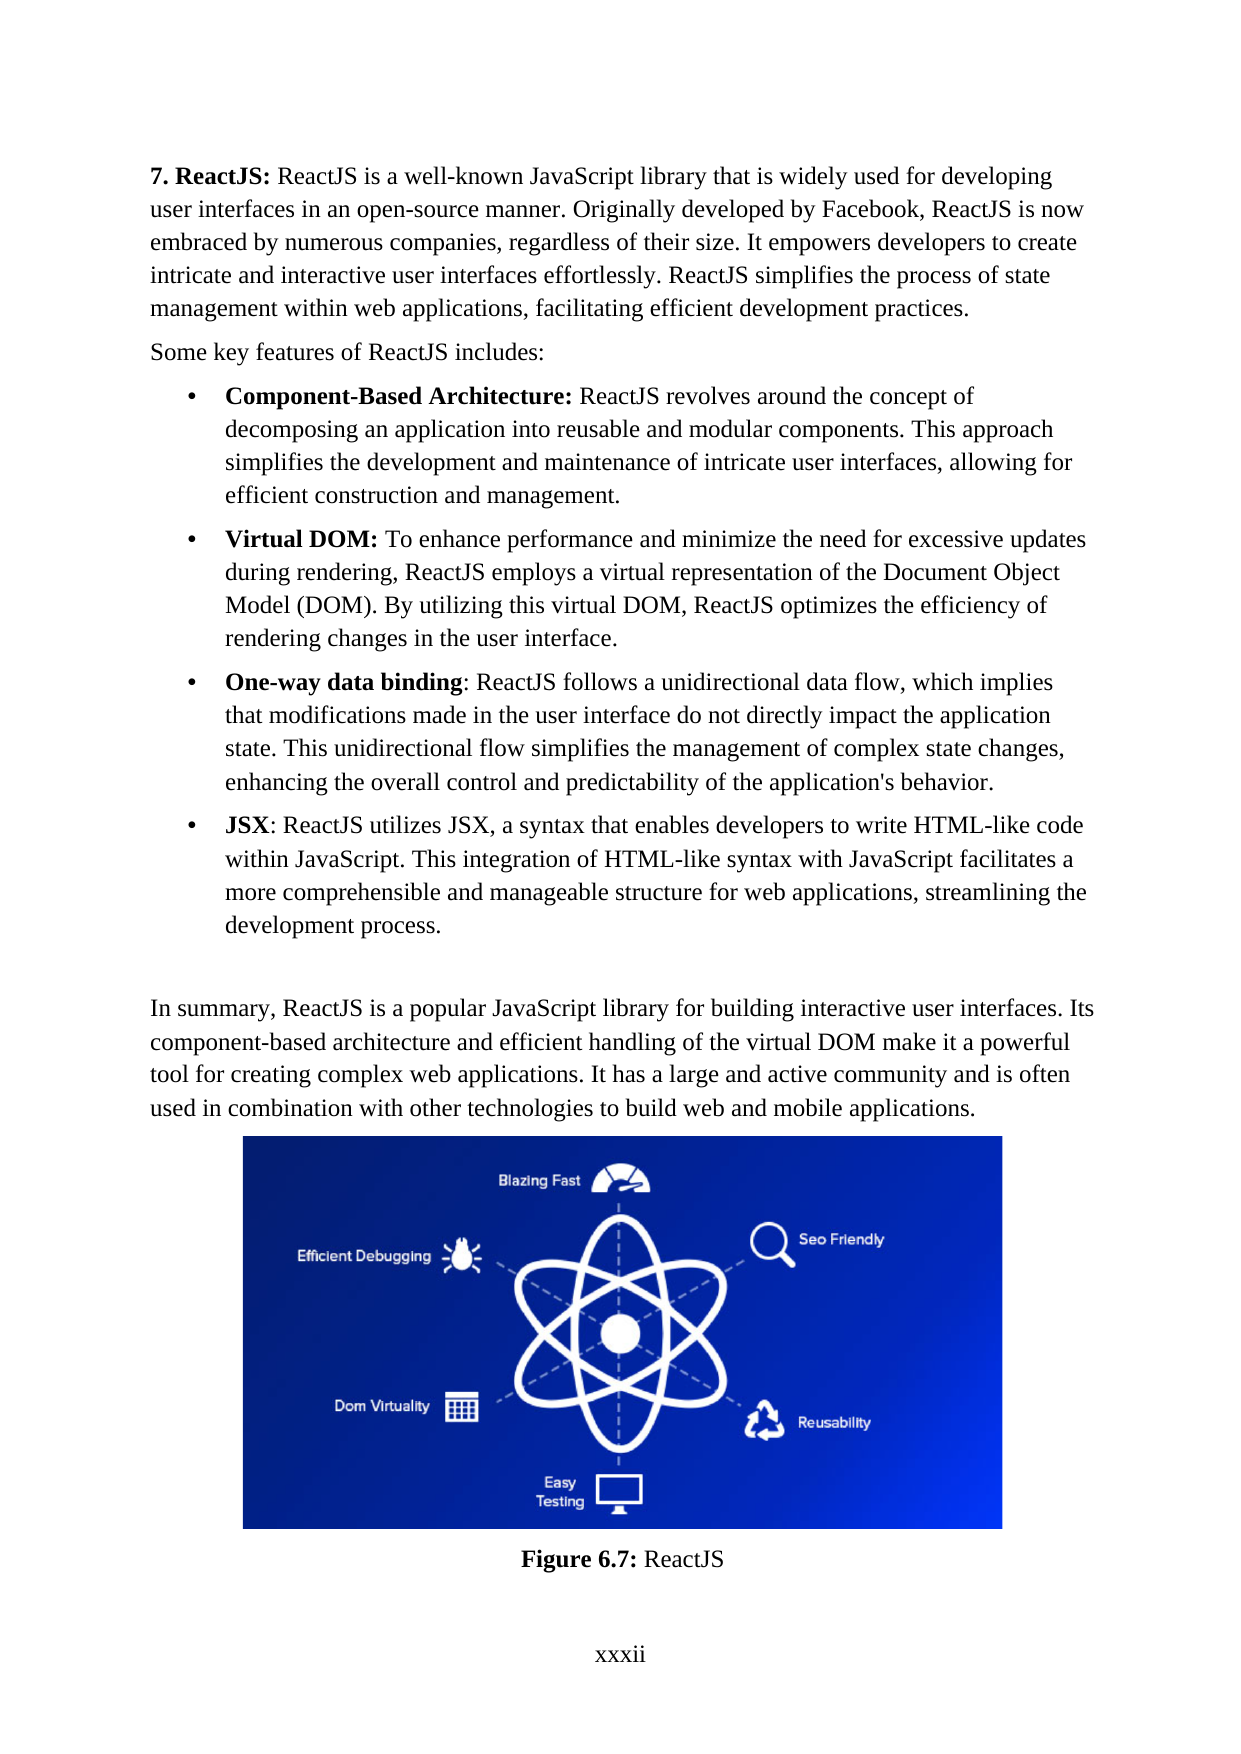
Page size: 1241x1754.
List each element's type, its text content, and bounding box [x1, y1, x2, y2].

picture [242, 1136, 1003, 1529]
text 7. ReactJS: ReactJS is a well-known JavaScript library that is widely used for developing user interfaces in an open-source manner. Originally developed by Facebook, ReactJS is now embraced by numerous companies, regardless of their size. It empowers developers to create intricate and interactive user interfaces effortlessly. ReactJS simplifies the process of state management within web applications, facilitating efficient development practices. [150, 161, 1095, 322]
list One-way data binding: ReactJS follows a unidirectional data flow, which implies that modifications made in the user interface do not directly impact the application state. This unidirectional flow simplifies the management of complex state changes, enhancing the overall control and predictability of the application's behavior. [187, 667, 1095, 795]
list JSX: ReactJS utilizes JSX, a syntax that enables developers to write HTML-like code within JavaScript. This integration of HTML-like syntax with JavaScript facilitates a more comprehensible and manageable structure for web applications, streamlining the development process. [187, 811, 1095, 938]
list Component-Based Architecture: ReactJS revolves around the concept of decomposing an application into reusable and modular components. This approach simplifies the development and maintenance of intricate user interfaces, allowing for efficient construction and management. [187, 381, 1095, 509]
text In summary, ReactJS is a popular JavaScript library for building interactive user interfaces. Its component-based architecture and efficient handling of the virtual DOM make it a powerful tool for creating complex web applications. It has a large and active community and is often used in combination with other technologies to build web and mobile applications. [150, 993, 1095, 1121]
text Figure 6.7: ReactJS [150, 1544, 1095, 1573]
text Some key features of ReactJS includes: [150, 337, 1095, 366]
list Virtual DOM: To enhance performance and minimize the need for excessive updates during rendering, ReactJS employs a virtual representation of the Document Object Model (DOM). By utilizing this virtual DOM, ReactJS optimizes the efficiency of rendering changes in the user interface. [187, 524, 1095, 652]
